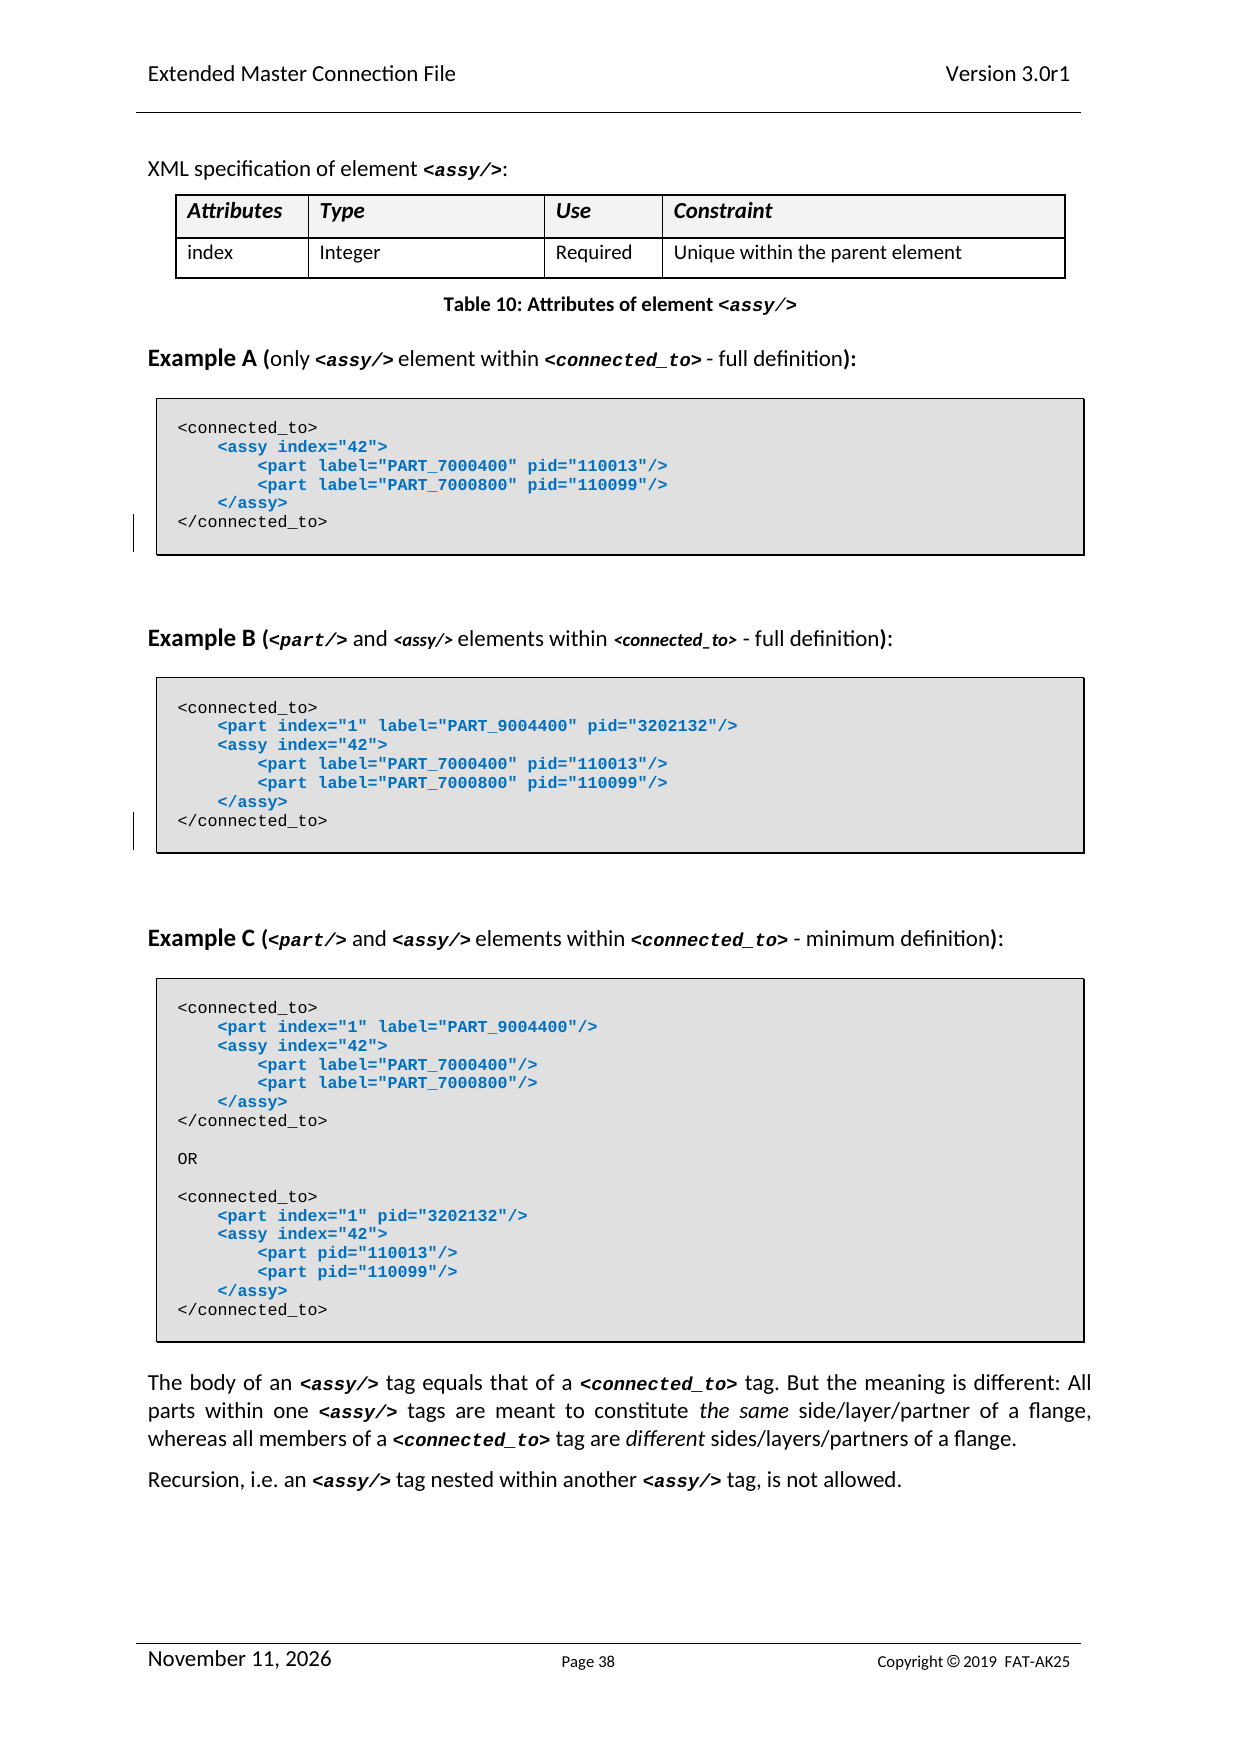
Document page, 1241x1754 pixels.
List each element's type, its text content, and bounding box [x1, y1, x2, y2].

text Recursion, i.e. an <assy/> tag nested within another <assy/> tag, is not allowed. [148, 1465, 1092, 1493]
text <part index="1" label="PART_9004400"/> [157, 1015, 1083, 1034]
text <part label="PART_7000400" pid="110013"/> [157, 454, 1083, 473]
text <part index="1" pid="3202132"/> [157, 1204, 1083, 1223]
text </assy> [157, 790, 1083, 809]
text Example B (<part/> and <assy/> elements within <connected_to> - full definition): [148, 622, 1092, 652]
text OR [157, 1147, 1083, 1166]
text <assy index="42"> [157, 435, 1083, 454]
text The body of an <assy/> tag equals that of a <connected_to> tag. But the meaning is different: All parts within one <assy/> tags are meant to constitute the same side/layer/partner of a flange, whereas all members of a <connected_to> tag are different sides/layers/partners of a flange. [148, 1368, 1092, 1452]
text <assy index="42"> [157, 1034, 1083, 1053]
text </connected_to> [157, 809, 1083, 828]
text <part pid="110099"/> [157, 1261, 1083, 1279]
text <part label="PART_7000800"/> [157, 1072, 1083, 1091]
text <part label="PART_7000400"/> [157, 1053, 1083, 1072]
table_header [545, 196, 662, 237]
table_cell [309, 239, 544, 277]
text </assy> [157, 1279, 1083, 1298]
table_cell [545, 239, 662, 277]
text <connected_to> [157, 696, 1083, 715]
text <part pid="110013"/> [157, 1242, 1083, 1261]
text <connected_to> [157, 997, 1083, 1015]
text </connected_to> [157, 1110, 1083, 1128]
text <part index="1" label="PART_9004400" pid="3202132"/> [157, 715, 1083, 734]
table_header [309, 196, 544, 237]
text Example A (only <assy/> element within <connected_to> - full definition): [148, 342, 1092, 373]
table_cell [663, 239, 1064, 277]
text <part label="PART_7000400" pid="110013"/> [157, 753, 1083, 771]
text <connected_to> [157, 1185, 1083, 1204]
text <assy index="42"> [157, 1223, 1083, 1242]
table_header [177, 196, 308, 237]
text </assy> [157, 492, 1083, 511]
text </assy> [157, 1091, 1083, 1110]
text <part label="PART_7000800" pid="110099"/> [157, 771, 1083, 790]
text </connected_to> [157, 1298, 1083, 1317]
text <assy index="42"> [157, 734, 1083, 753]
text Example C (<part/> and <assy/> elements within <connected_to> - minimum definition): [148, 922, 1092, 953]
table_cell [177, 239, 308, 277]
text Table 10: Attributes of element <assy/> [148, 291, 1092, 317]
text <part label="PART_7000800" pid="110099"/> [157, 473, 1083, 492]
text <connected_to> [157, 417, 1083, 435]
text </connected_to> [157, 511, 1083, 530]
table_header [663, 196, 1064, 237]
text XML specification of element <assy/>: [148, 154, 1092, 182]
